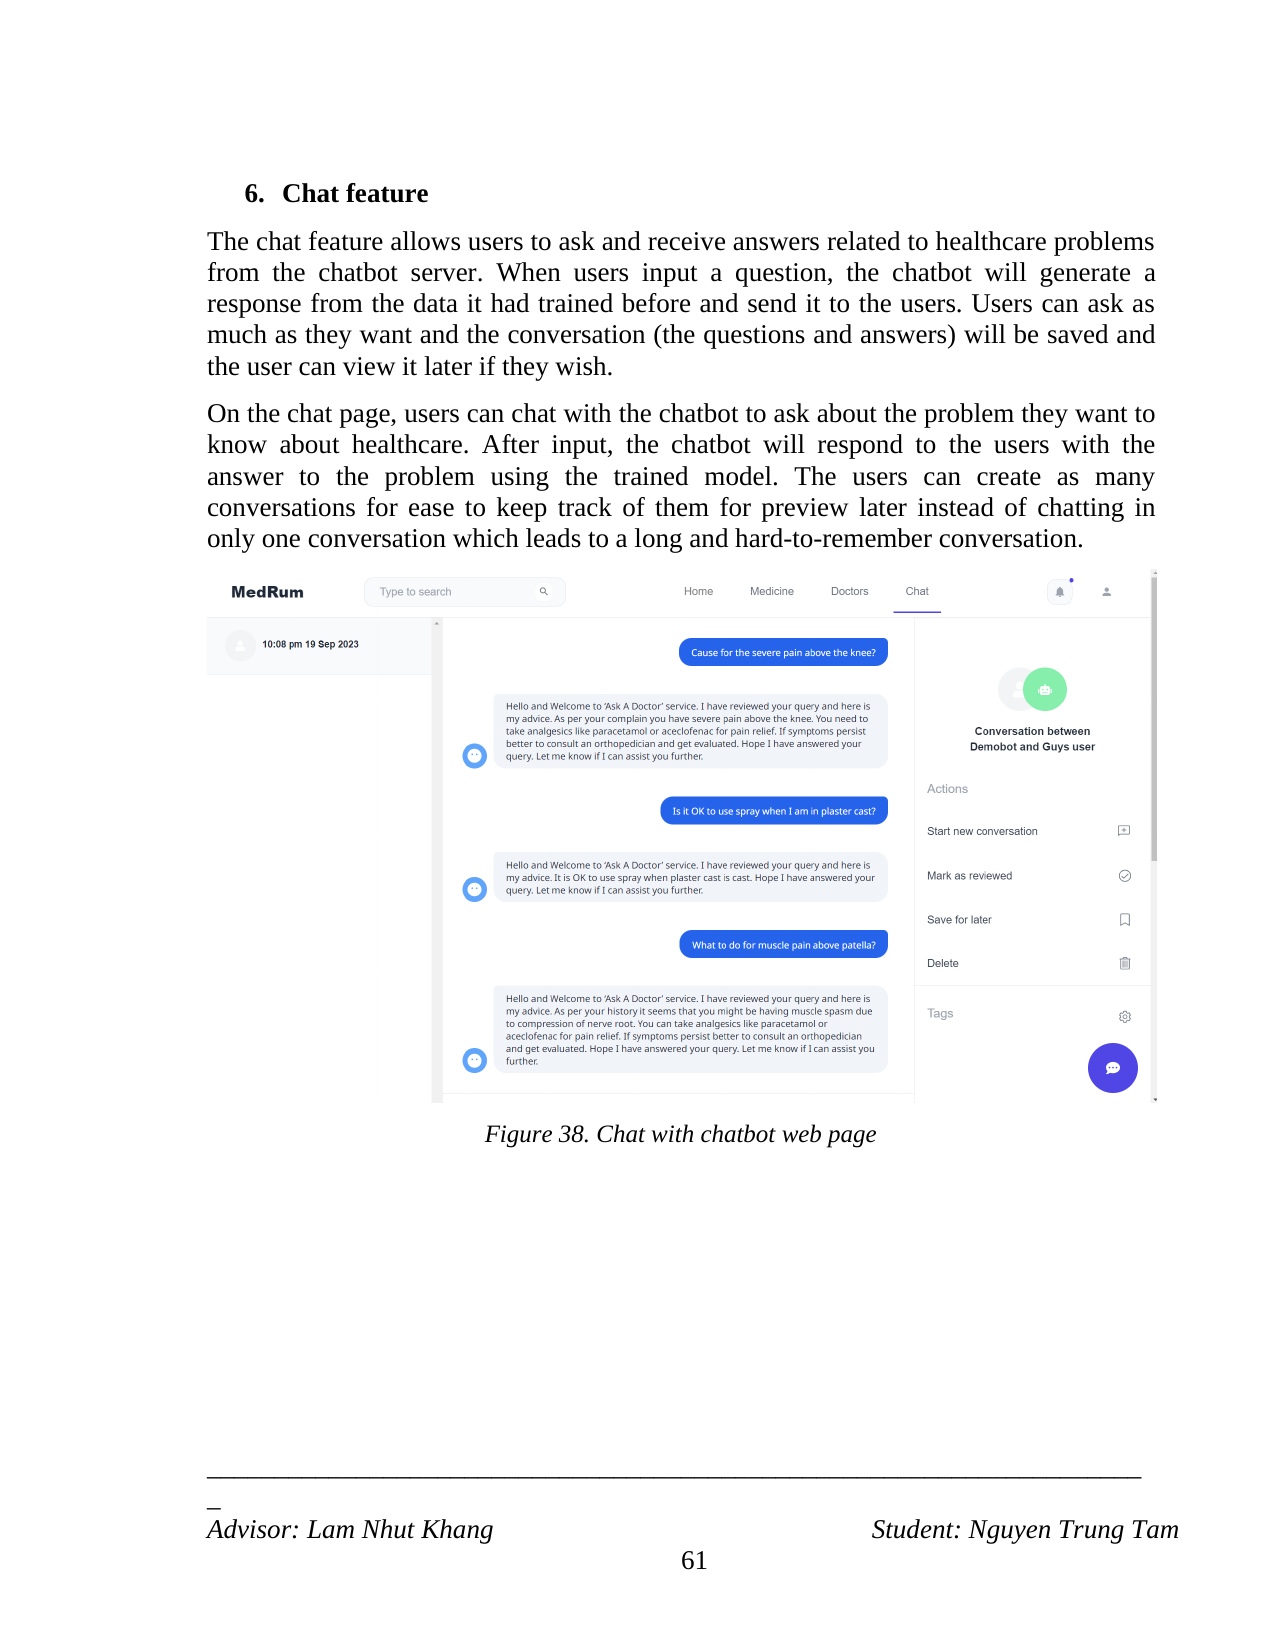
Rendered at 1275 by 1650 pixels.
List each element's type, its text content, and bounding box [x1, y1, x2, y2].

picture [206, 569, 1157, 1103]
text The chat feature allows users to ask and receive answers related to healthcare problems from the chatbot server. When users input a question, the chatbot will generate a response from the data it had trained before and send it to the users. Users can ask as much as they want and the conversation (the questions and answers) will be saved and the user can view it later if they wish. [207, 225, 1157, 381]
text On the chat page, users can chat with the chatbot to ask about the problem they want to know about healthcare. After input, the chatbot will respond to the users with the answer to the problem using the trained model. The users can create as many conversations for ease to keep track of them for preview later instead of chatting in only one conversation which leads to a long and hard-to-remember conversation. [207, 397, 1157, 553]
text Figure 38. Chat with chatbot web page [207, 1119, 1157, 1148]
list Chat feature [244, 177, 1157, 208]
